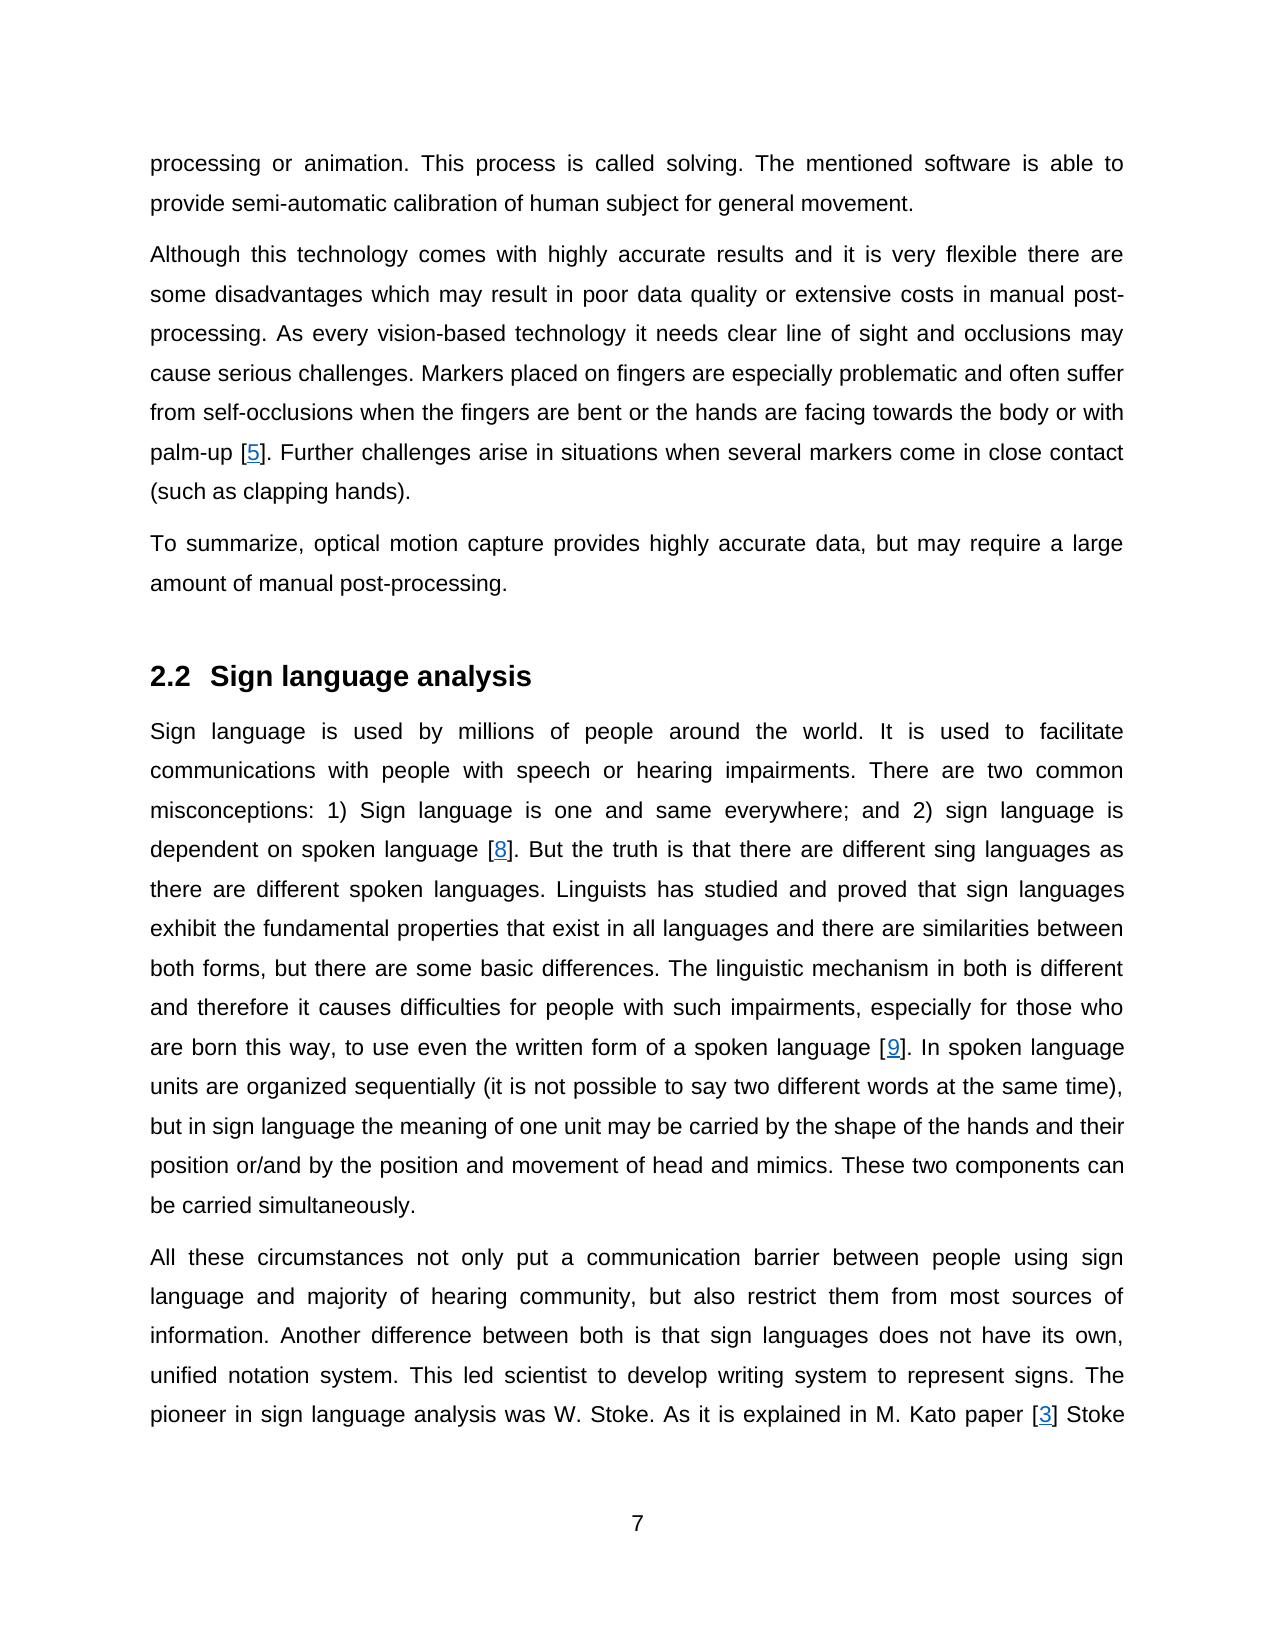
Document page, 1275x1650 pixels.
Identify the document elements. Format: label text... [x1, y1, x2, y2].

subtitle Sign language analysis [150, 659, 1125, 693]
text Sign language is used by millions of people around the world. It is used to facilitate communications with people with speech or hearing impairments. There are two common misconceptions: 1) Sign language is one and same everywhere; and 2) sign language is dependent on spoken language [8]. But the truth is that there are different sing languages as there are different spoken languages. Linguists has studied and proved that sign languages exhibit the fundamental properties that exist in all languages and there are similarities between both forms, but there are some basic differences. The linguistic mechanism in both is different and therefore it causes difficulties for people with such impairments, especially for those who are born this way, to use even the written form of a spoken language [9]. In spoken language units are organized sequentially (it is not possible to say two different words at the same time), but in sign language the meaning of one unit may be carried by the shape of the hands and their position or/and by the position and movement of head and mimics. These two components can be carried simultaneously. [150, 718, 1125, 1218]
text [150, 150, 1125, 216]
text To summarize, optical motion capture provides highly accurate data, but may require a large amount of manual post-processing. [150, 530, 1125, 596]
text Although this technology comes with highly accurate results and it is very flexible there are some disadvantages which may result in poor data quality or extensive costs in manual post-processing. As every vision-based technology it needs clear line of sight and occlusions may cause serious challenges. Markers placed on fingers are especially problematic and often suffer from self-occlusions when the fingers are bent or the hands are facing towards the body or with palm-up [5]. Further challenges arise in situations when several markers come in close contact (such as clapping hands). [150, 241, 1125, 505]
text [150, 1243, 1125, 1428]
